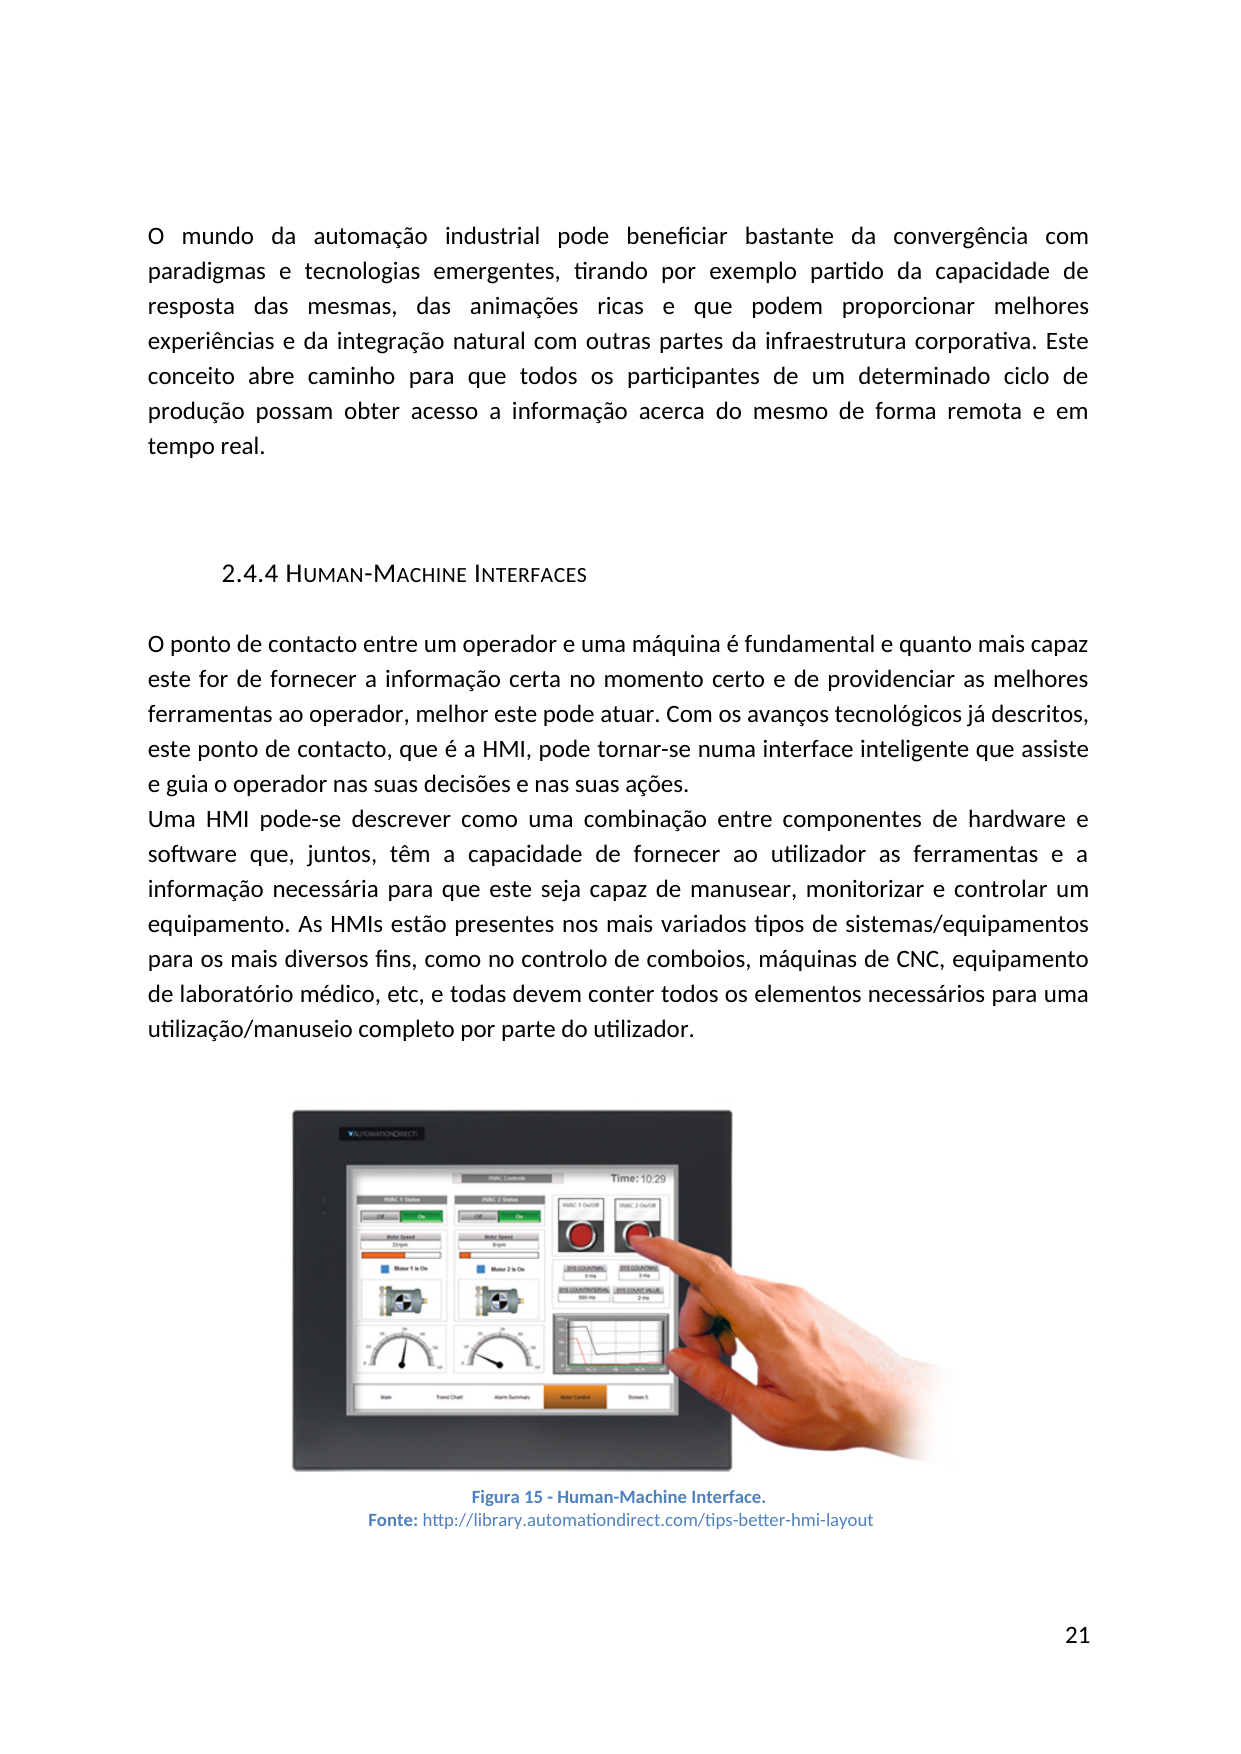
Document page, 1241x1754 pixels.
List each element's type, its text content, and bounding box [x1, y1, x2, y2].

subtitle 2.4.4 Human-Machine Interfaces [148, 556, 1090, 589]
picture [277, 1083, 961, 1481]
text O mundo da automação industrial pode beneficiar bastante da convergência com paradigmas e tecnologias emergentes, tirando por exemplo partido da capacidade de resposta das mesmas, das animações ricas e que podem proporcionar melhores experiências e da integração natural com outras partes da infraestrutura corporativa. Este conceito abre caminho para que todos os participantes de um determinado ciclo de produção possam obter acesso a informação acerca do mesmo de forma remota e em tempo real. [148, 220, 1090, 461]
text O ponto de contacto entre um operador e uma máquina é fundamental e quanto mais capaz este for de fornecer a informação certa no momento certo e de providenciar as melhores ferramentas ao operador, melhor este pode atuar. Com os avanços tecnológicos já descritos, este ponto de contacto, que é a HMI, pode tornar-se numa interface inteligente que assiste e guia o operador nas suas decisões e nas suas ações. [148, 628, 1090, 799]
text Fonte: http://library.automationdirect.com/tips-better-hmi-layout [148, 1508, 1090, 1531]
text Figura 15 - Human-Machine Interface. [148, 1485, 1090, 1508]
text Uma HMI pode-se descrever como uma combinação entre componentes de hardware e software que, juntos, têm a capacidade de fornecer ao utilizador as ferramentas e a informação necessária para que este seja capaz de manusear, monitorizar e controlar um equipamento. As HMIs estão presentes nos mais variados tipos de sistemas/equipamentos para os mais diversos fins, como no controlo de comboios, máquinas de CNC, equipamento de laboratório médico, etc, e todas devem conter todos os elementos necessários para uma utilização/manuseio completo por parte do utilizador. [148, 803, 1090, 1044]
